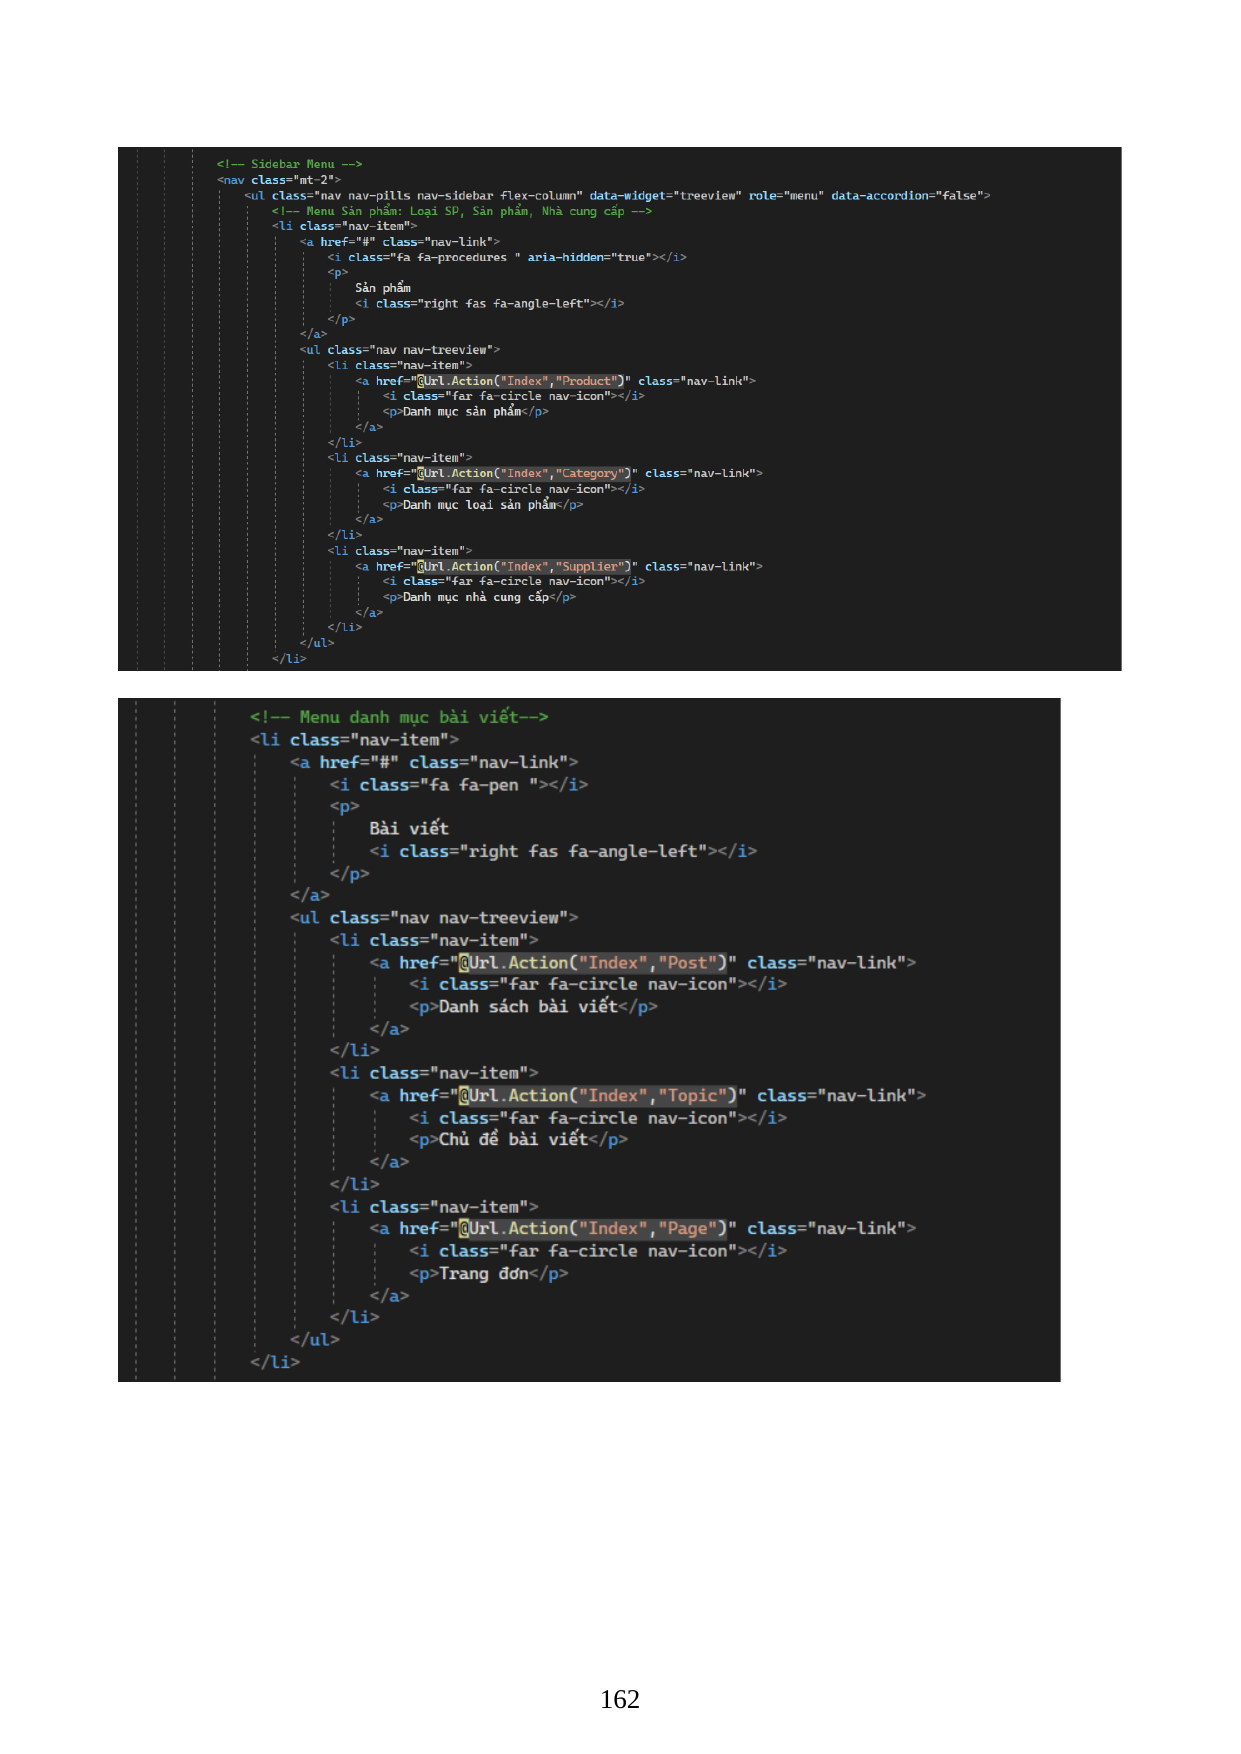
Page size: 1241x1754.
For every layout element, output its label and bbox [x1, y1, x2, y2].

picture [118, 147, 1122, 671]
picture [118, 698, 1061, 1382]
